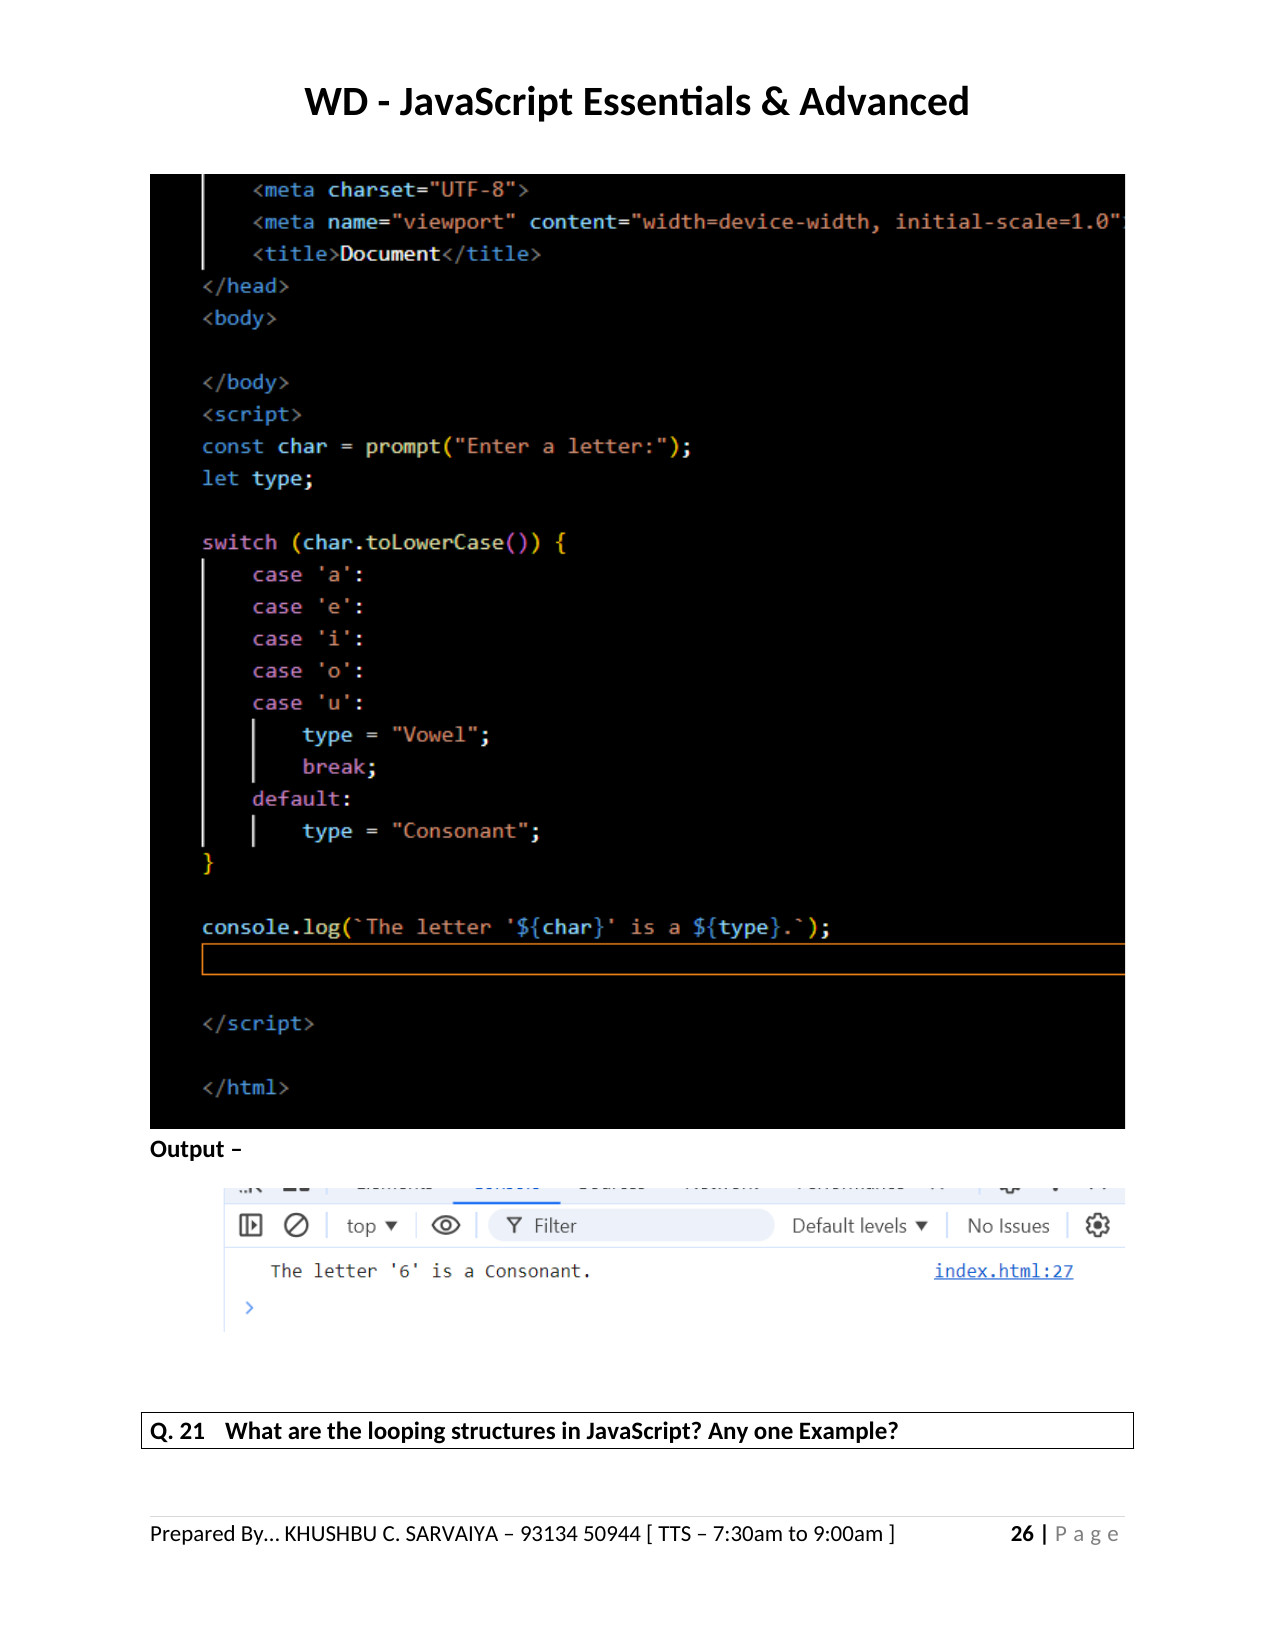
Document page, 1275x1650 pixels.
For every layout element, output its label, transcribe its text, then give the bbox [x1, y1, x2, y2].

picture [150, 174, 1126, 1129]
text Q. 21 What are the looping structures in JavaScript? Any one Example? [142, 1413, 1133, 1448]
text Output – [150, 1129, 1125, 1163]
picture [150, 1188, 1126, 1332]
